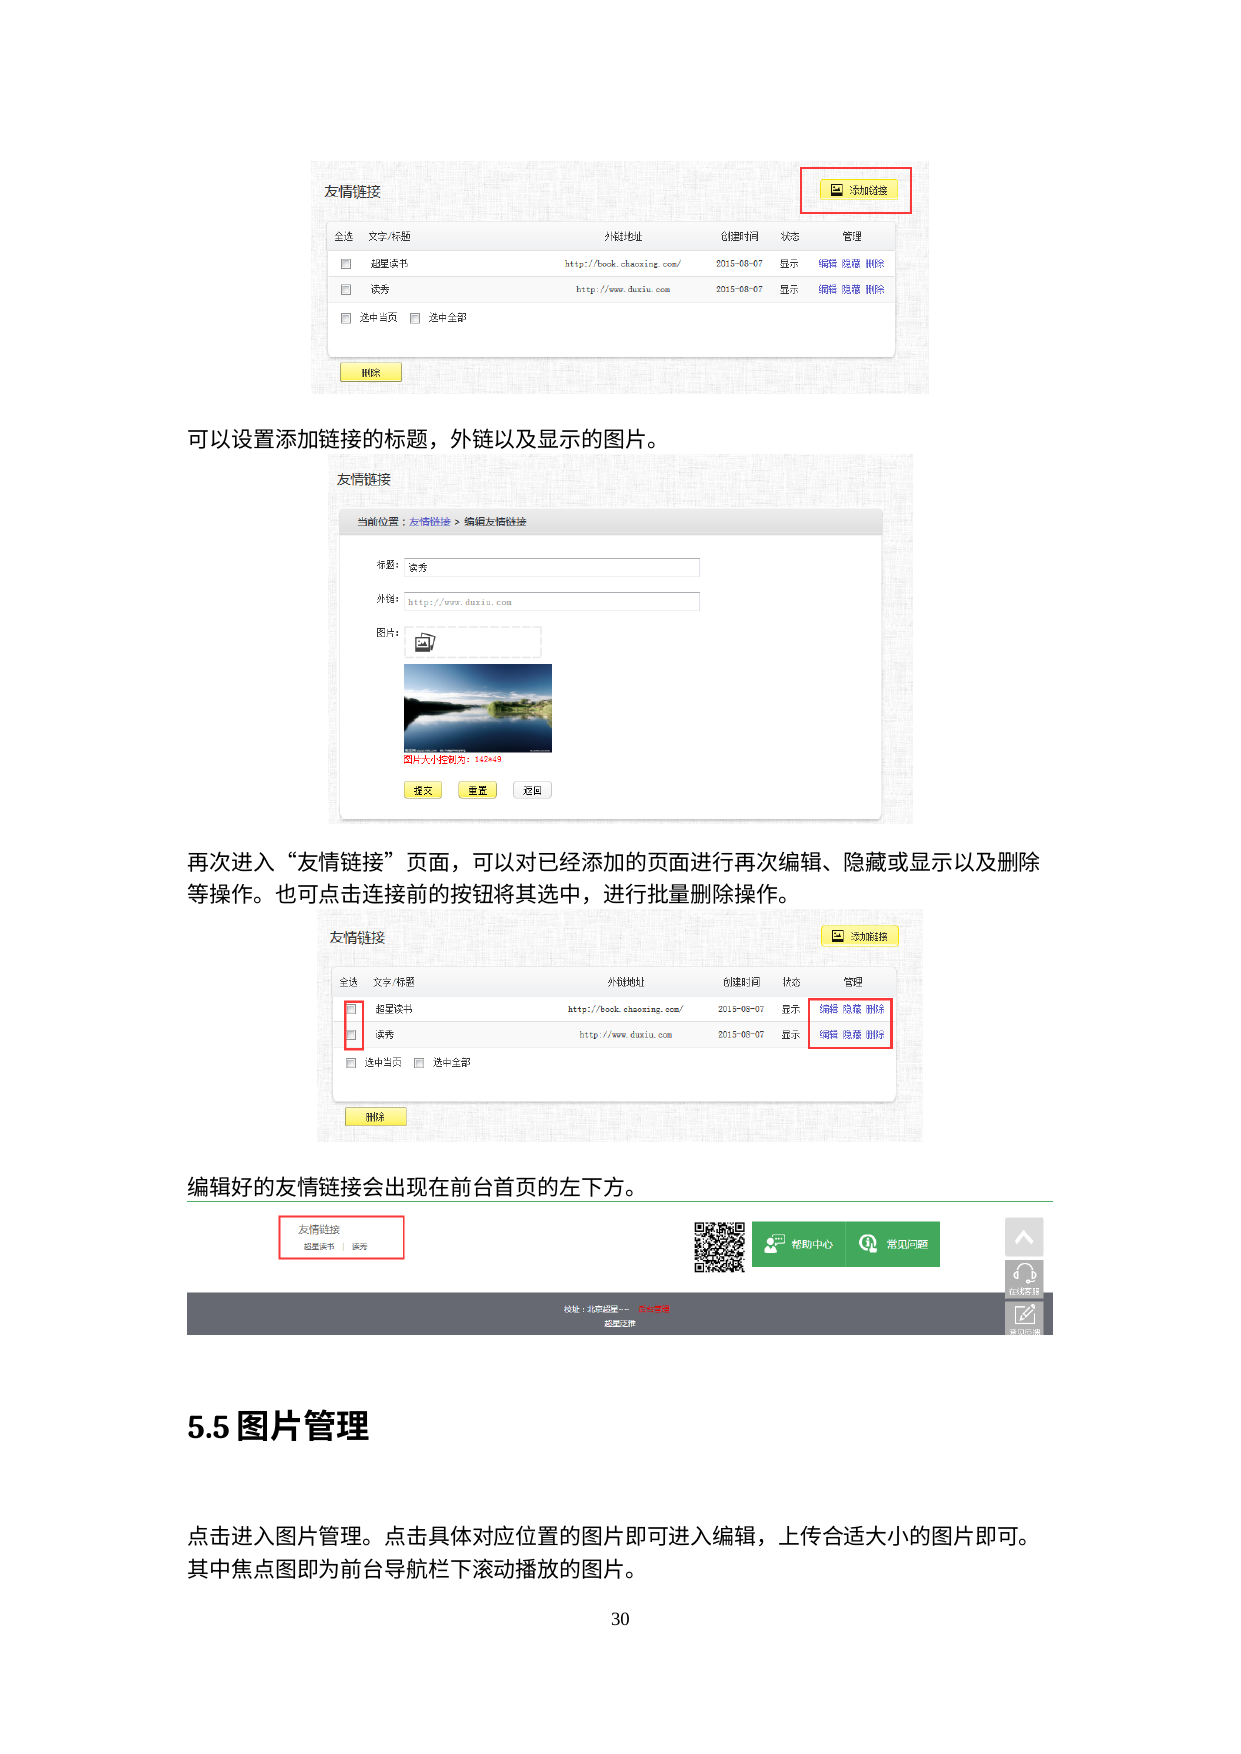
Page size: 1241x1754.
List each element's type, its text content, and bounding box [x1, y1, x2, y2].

subtitle 5.5图片管理 [187, 1392, 1053, 1457]
text 可以设置添加链接的标题，外链以及显示的图片。 [187, 422, 1053, 454]
text 点击进入图片管理。点击具体对应位置的图片即可进入编辑，上传合适大小的图片即可。 [187, 1519, 1053, 1551]
text 其中焦点图即为前台导航栏下滚动播放的图片。 [187, 1551, 1053, 1584]
picture [328, 454, 913, 824]
picture [317, 909, 923, 1142]
picture [187, 1201, 1053, 1335]
picture [311, 161, 929, 394]
text 再次进入“友情链接”页面，可以对已经添加的页面进行再次编辑、隐藏或显示以及删除等操作。也可点击连接前的按钮将其选中，进行批量删除操作。 [187, 844, 1053, 909]
text 编辑好的友情链接会出现在前台首页的左下方。 [187, 1169, 1053, 1201]
